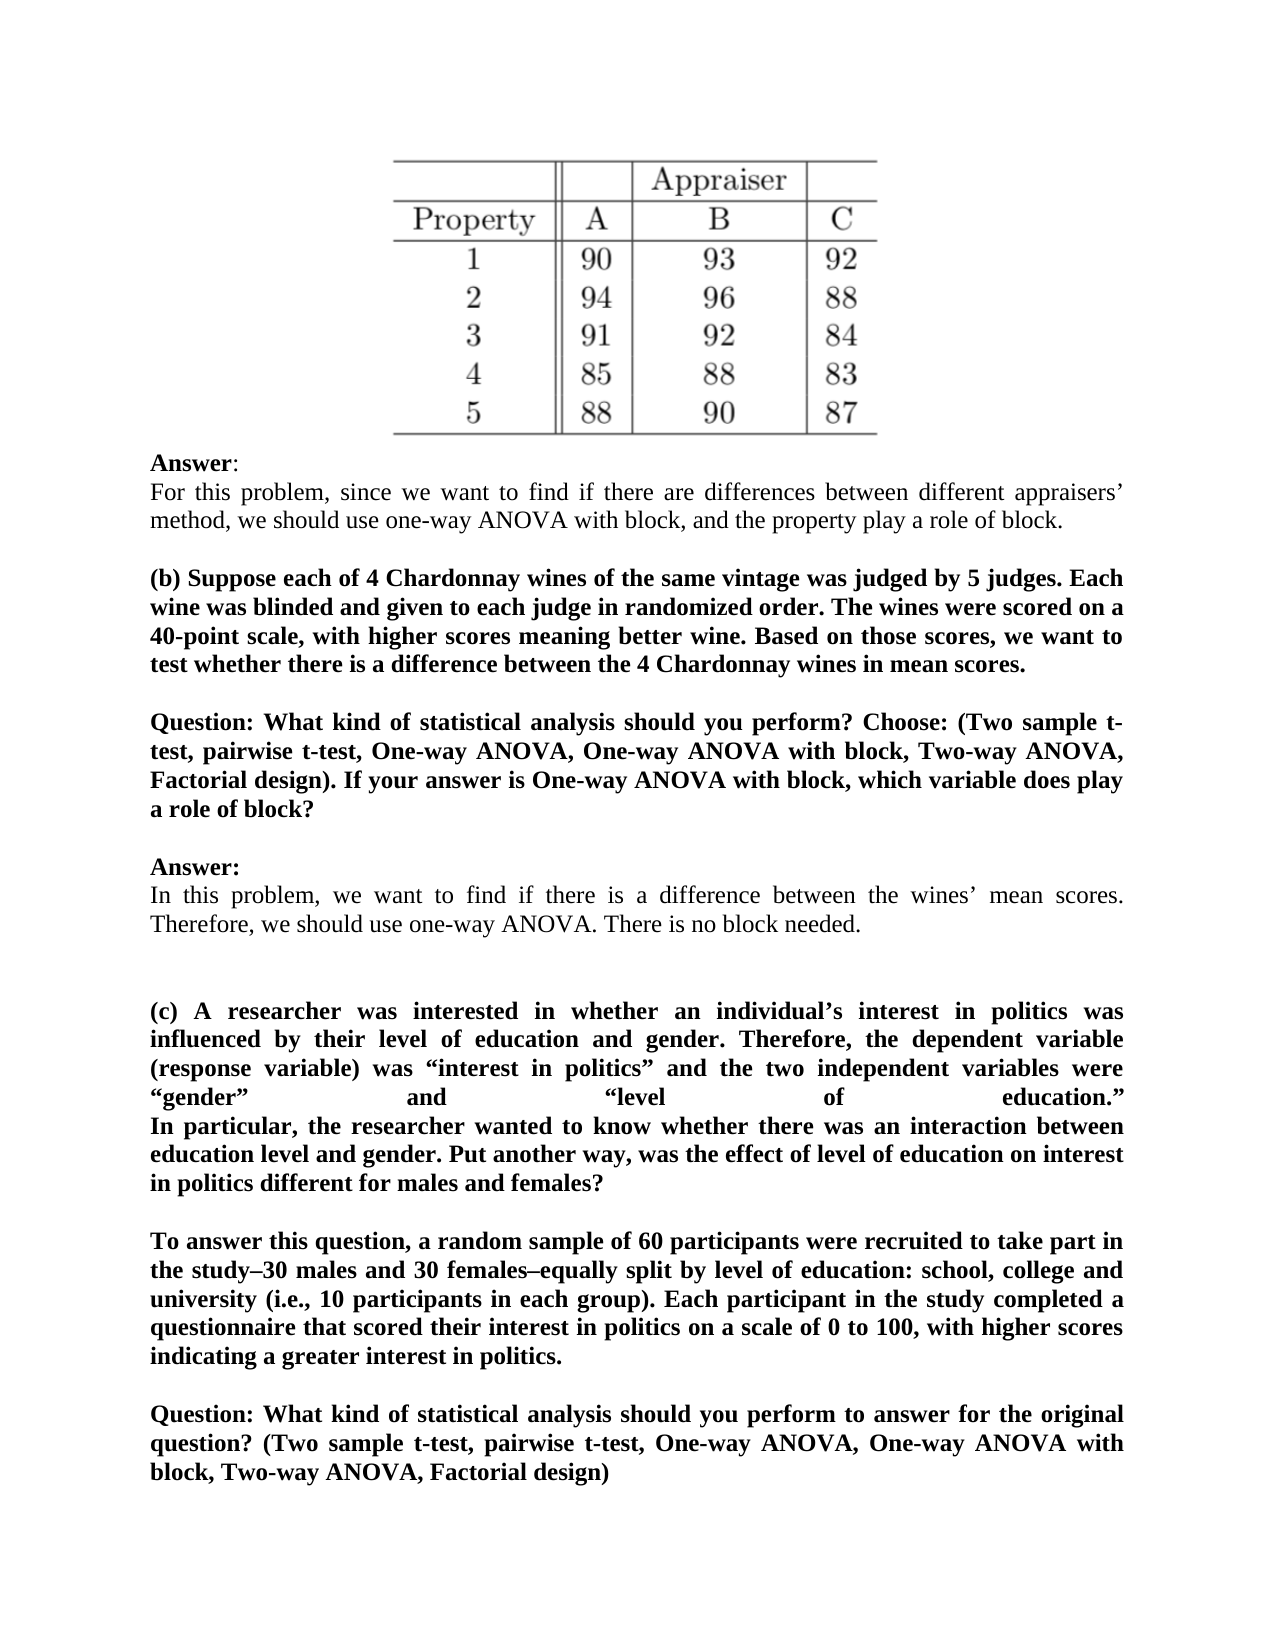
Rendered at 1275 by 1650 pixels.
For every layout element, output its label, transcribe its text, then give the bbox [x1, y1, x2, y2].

text To answer this question, a random sample of 60 participants were recruited to take part in the study–30 males and 30 females–equally split by level of education: school, college and university (i.e., 10 participants in each group). Each participant in the study completed a questionnaire that scored their interest in politics on a scale of 0 to 100, with higher scores indicating a greater interest in politics. [150, 1226, 1125, 1370]
text Question: What kind of statistical analysis should you perform? Choose: (Two sample t-test, pairwise t-test, One-way ANOVA, One-way ANOVA with block, Two-way ANOVA, Factorial design). If your answer is One-way ANOVA with block, which variable does play a role of block? [150, 707, 1125, 822]
text (b) Suppose each of 4 Chardonnay wines of the same vintage was judged by 5 judges. Each wine was blinded and given to each judge in randomized order. The wines were scored on a 40-point scale, with higher scores meaning better wine. Based on those scores, we want to test whether there is a difference between the 4 Chardonnay wines in mean scores. [150, 563, 1125, 678]
text (c) A researcher was interested in whether an individual’s interest in politics was influenced by their level of education and gender. Therefore, the dependent variable (response variable) was “interest in politics” and the two independent variables were “gender” and “level of education.” In particular, the researcher wanted to know whether there was an interaction between education level and gender. Put another way, was the effect of level of education on interest in politics different for males and females? [150, 996, 1125, 1197]
text In this problem, we want to find if there is a difference between the wines’ mean scores. Therefore, we should use one-way ANOVA. There is no block needed. [150, 880, 1125, 938]
text Answer: [150, 852, 1125, 880]
picture [368, 150, 907, 448]
text Answer: [150, 448, 1125, 477]
text Question: What kind of statistical analysis should you perform to answer for the original question? (Two sample t-test, pairwise t-test, One-way ANOVA, One-way ANOVA with block, Two-way ANOVA, Factorial design) [150, 1399, 1125, 1485]
text For this problem, since we want to find if there are differences between different appraisers’ method, we should use one-way ANOVA with block, and the property play a role of block. [150, 477, 1125, 534]
